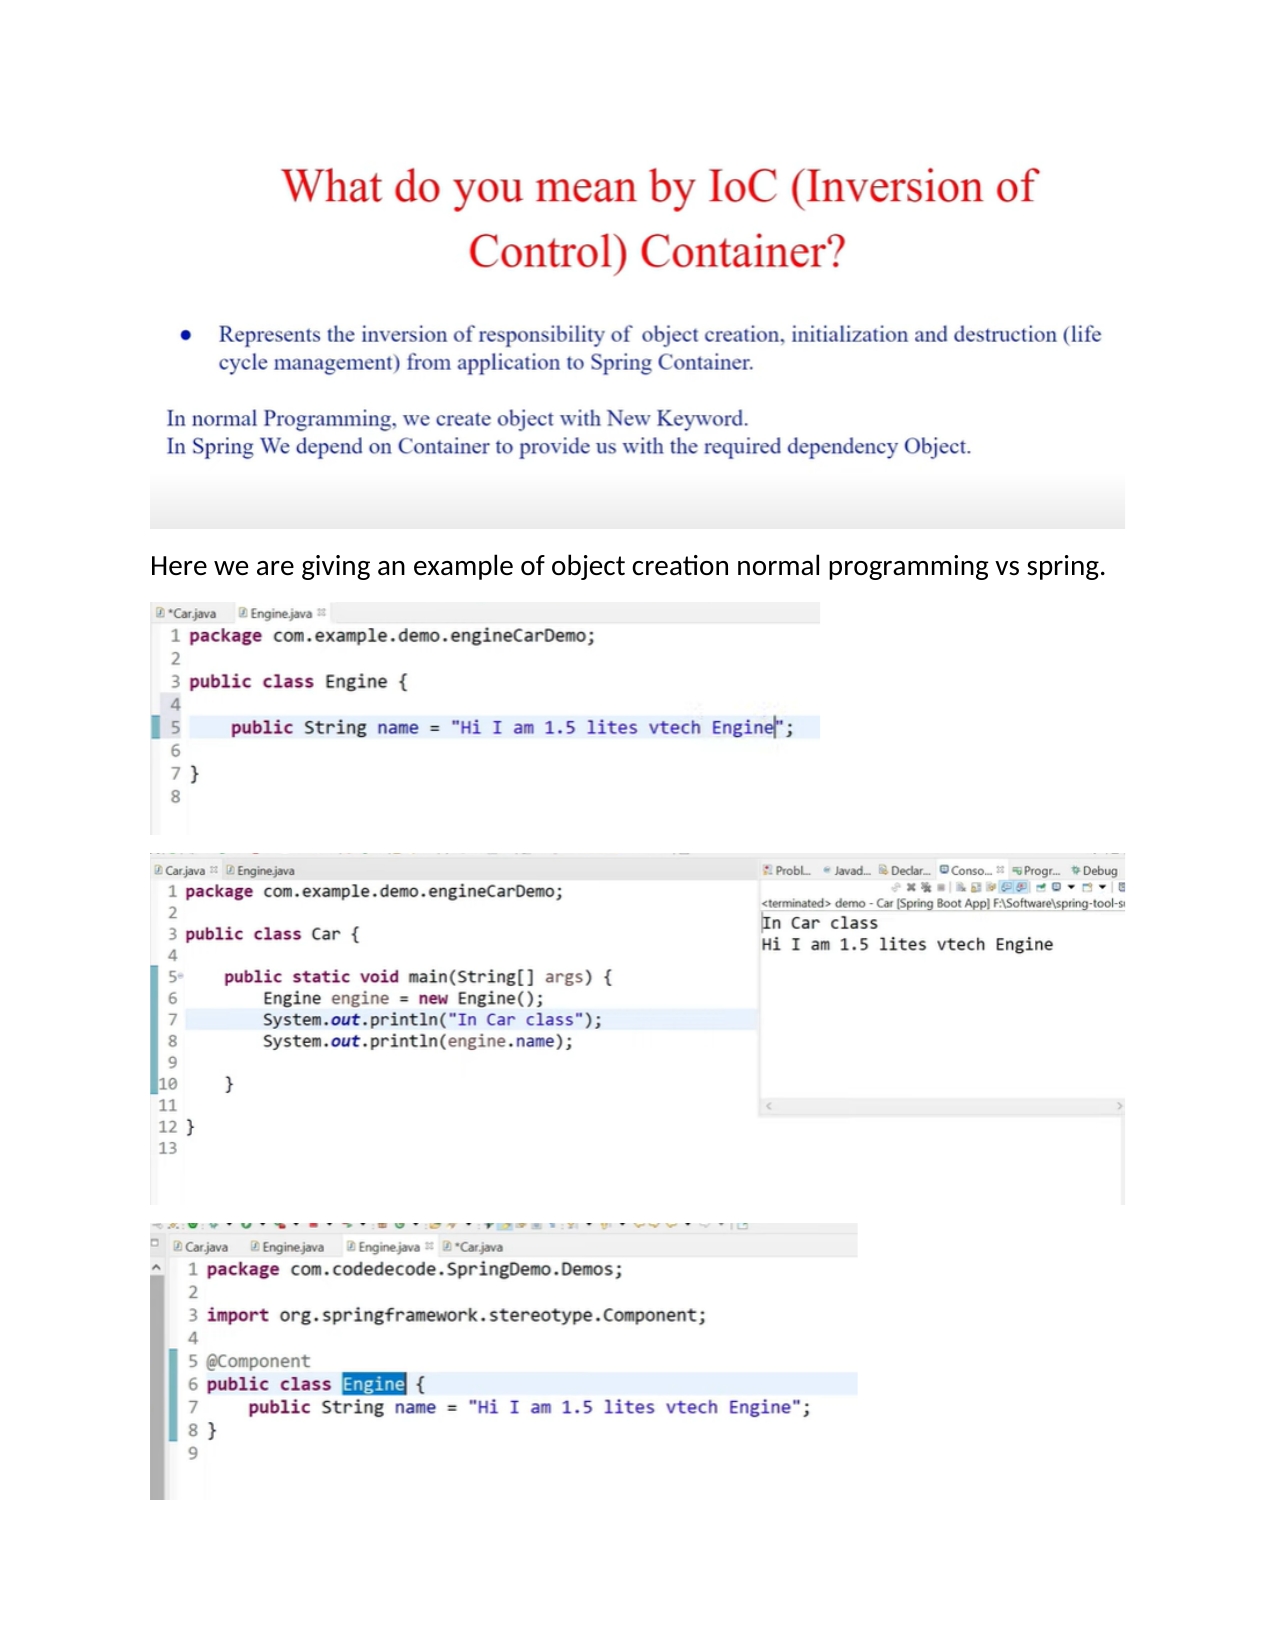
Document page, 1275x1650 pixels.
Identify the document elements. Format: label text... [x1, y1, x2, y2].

text Here we are giving an example of object creation normal programming vs spring. [150, 547, 1125, 583]
